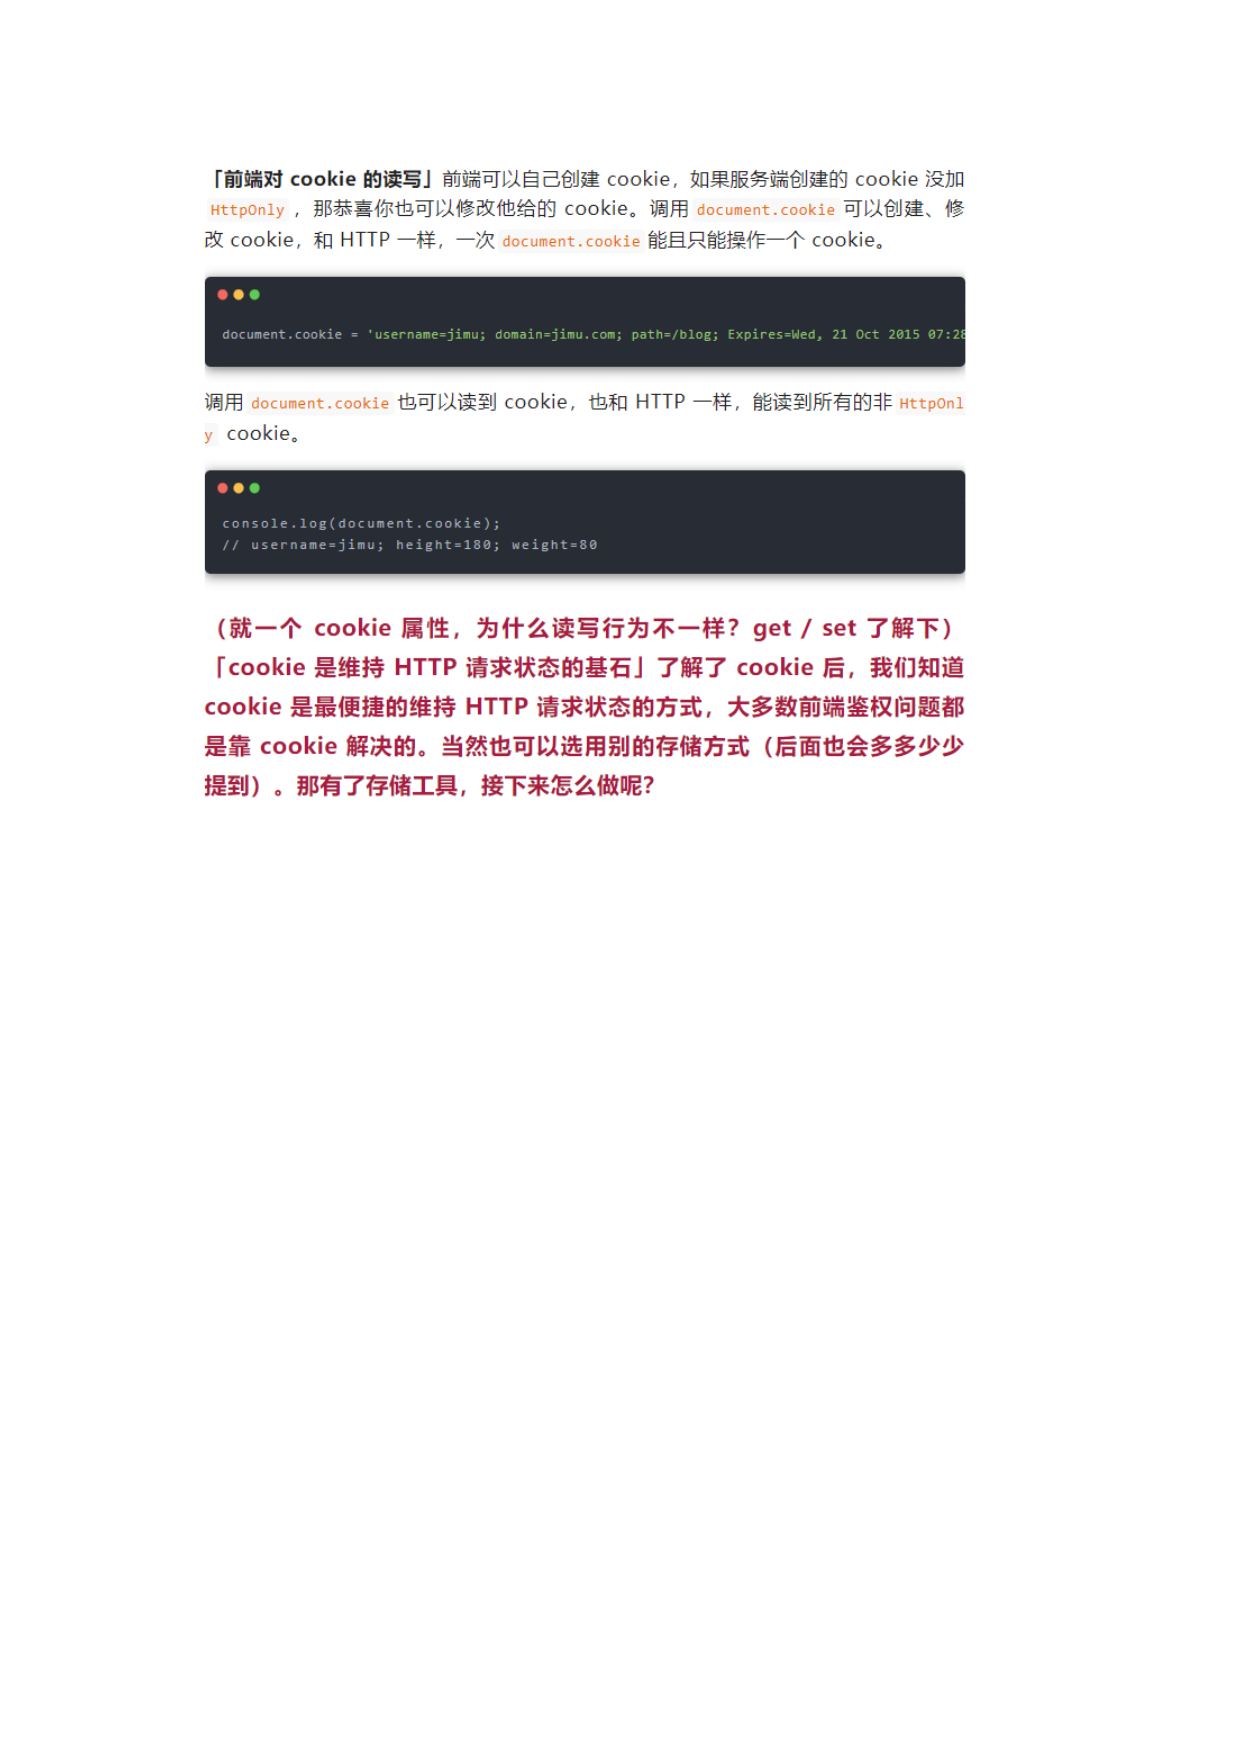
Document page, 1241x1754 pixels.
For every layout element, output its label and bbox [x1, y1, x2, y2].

picture [187, 162, 989, 827]
